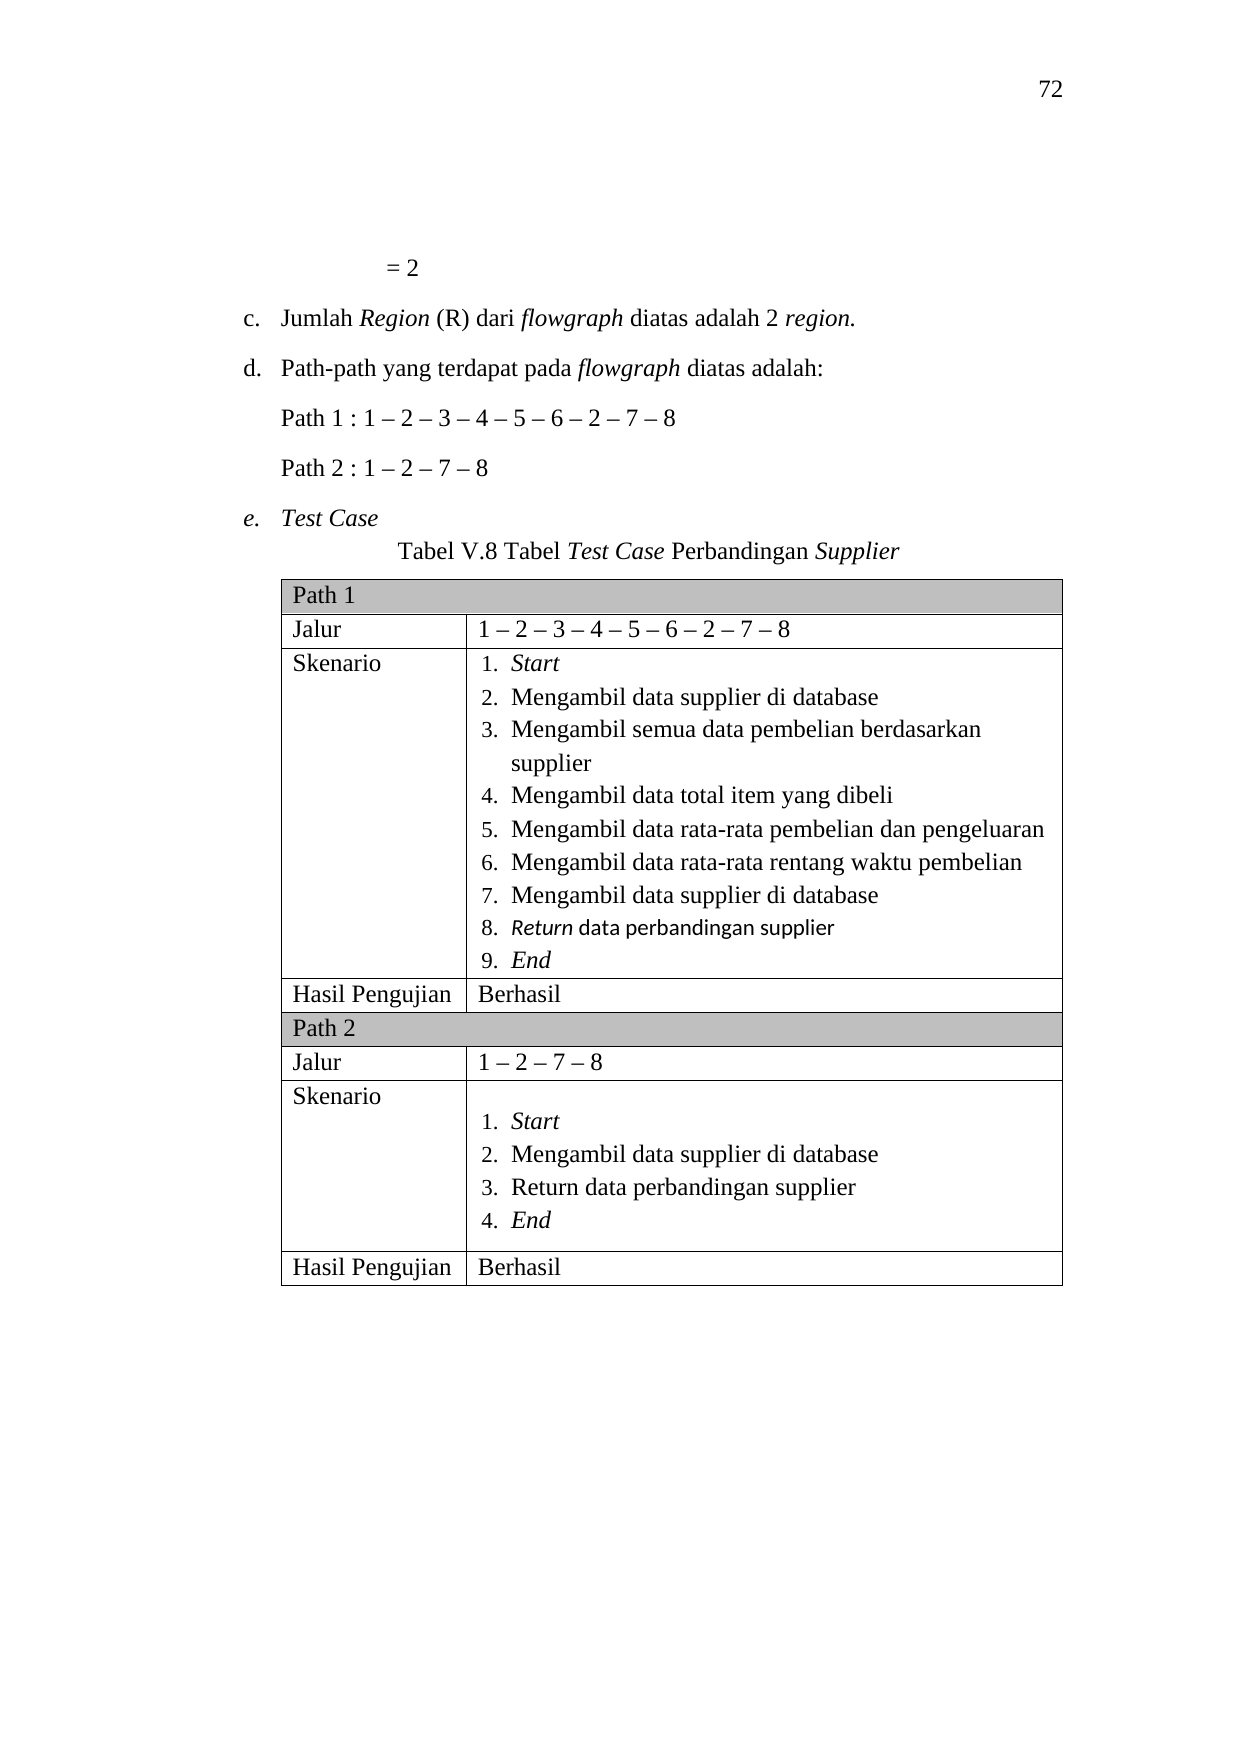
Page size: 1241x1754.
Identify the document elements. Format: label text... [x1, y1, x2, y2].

table_cell Jalur [282, 1047, 466, 1080]
table_cell Berhasil [467, 979, 1062, 1012]
table_cell Path 2 [282, 1013, 1062, 1046]
list Test Case [243, 486, 1063, 536]
table_cell Jalur [282, 615, 466, 647]
table_header Path 1 [282, 580, 1062, 613]
list Path 2 : 1 – 2 – 7 – 8 [281, 436, 1063, 486]
table_cell Start Mengambil data supplier di database Return data perbandingan supplier End [467, 1081, 1062, 1251]
table_cell 1 – 2 – 7 – 8 [467, 1047, 1062, 1080]
text Tabel V.8 Tabel Test Case Perbandingan Supplier [236, 536, 1063, 565]
table_cell Start Mengambil data supplier di database Mengambil semua data pembelian berdasarkan supplier Mengambil data total item yang dibeli Mengambil data rata-rata pembelian dan pengeluaran Mengambil data rata-rata rentang waktu pembelian Mengambil data supplier di database Return data perbandingan supplier End [467, 649, 1062, 978]
table_cell Hasil Pengujian [282, 1252, 466, 1285]
list Jumlah Region (R) dari flowgraph diatas adalah 2 region. [243, 286, 1063, 336]
list = 2 [386, 236, 1063, 286]
table_cell 1 – 2 – 3 – 4 – 5 – 6 – 2 – 7 – 8 [467, 615, 1062, 647]
table_cell Skenario [282, 649, 466, 978]
table_cell Berhasil [467, 1252, 1062, 1285]
table_cell Hasil Pengujian [282, 979, 466, 1012]
table_cell Skenario [282, 1081, 466, 1251]
list Path-path yang terdapat pada flowgraph diatas adalah: [243, 336, 1063, 386]
list Path 1 : 1 – 2 – 3 – 4 – 5 – 6 – 2 – 7 – 8 [281, 386, 1063, 436]
